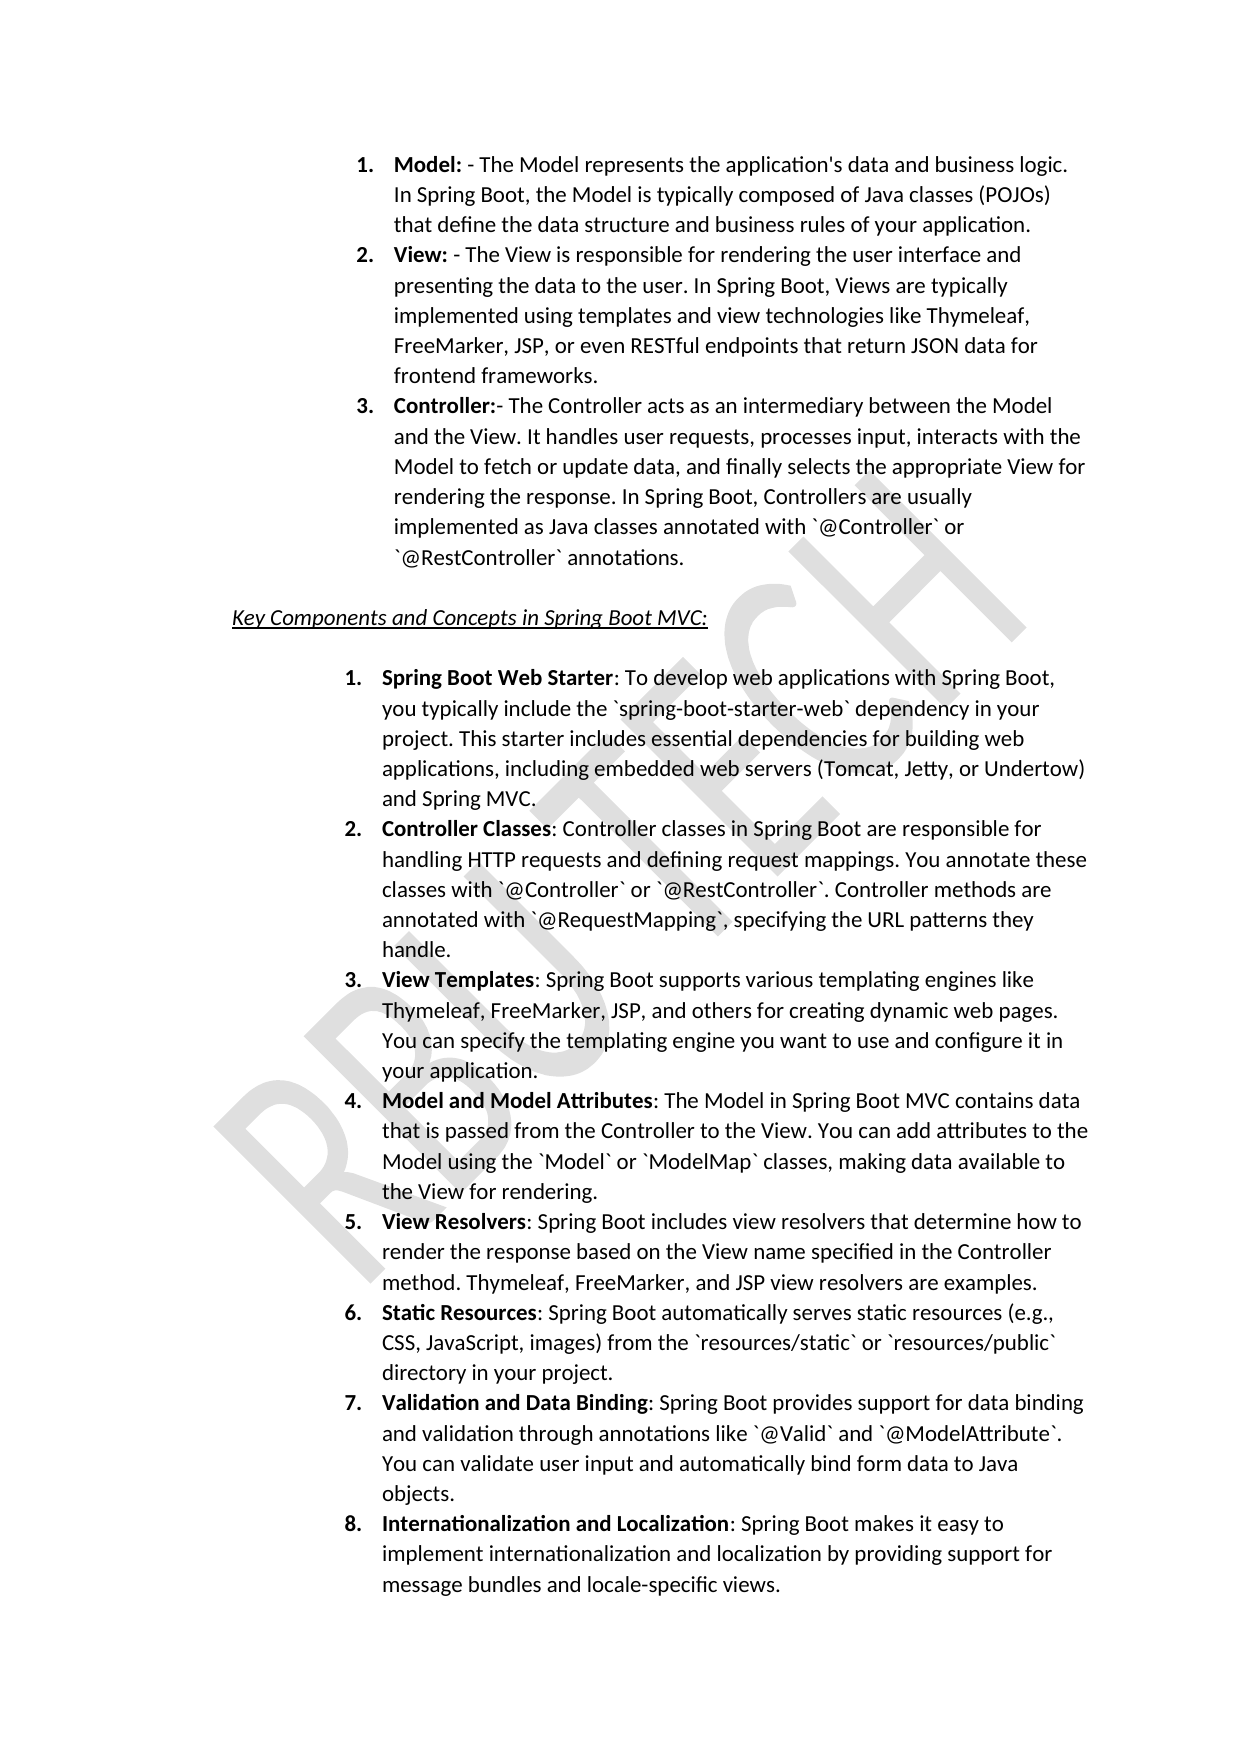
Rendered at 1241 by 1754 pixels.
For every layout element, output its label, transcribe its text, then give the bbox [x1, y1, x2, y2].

list Validation and Data Binding: Spring Boot provides support for data binding and validation through annotations like `@Valid` and `@ModelAttribute`. You can validate user input and automatically bind form data to Java objects. [344, 1388, 1090, 1507]
list Internationalization and Localization: Spring Boot makes it easy to implement internationalization and localization by providing support for message bundles and locale-specific views. [344, 1509, 1090, 1598]
list Controller Classes: Controller classes in Spring Boot are responsible for handling HTTP requests and defining request mappings. You annotate these classes with `@Controller` or `@RestController`. Controller methods are annotated with `@RequestMapping`, specifying the URL patterns they handle. [344, 814, 1090, 963]
list Spring Boot Web Starter: To develop web applications with Spring Boot, you typically include the `spring-boot-starter-web` dependency in your project. This starter includes essential dependencies for building web applications, including embedded web servers (Tomcat, Jetty, or Undertow) and Spring MVC. [344, 663, 1090, 812]
list Model and Model Attributes: The Model in Spring Boot MVC contains data that is passed from the Controller to the View. You can add attributes to the Model using the `Model` or `ModelMap` classes, making data available to the View for rendering. [344, 1086, 1090, 1205]
list Key Components and Concepts in Spring Boot MVC: [232, 603, 1090, 631]
list View: - The View is responsible for rendering the user interface and presenting the data to the user. In Spring Boot, Views are typically implemented using templates and view technologies like Thymeleaf, FreeMarker, JSP, or even RESTful endpoints that return JSON data for frontend frameworks. [356, 241, 1090, 389]
list View Resolvers: Spring Boot includes view resolvers that determine how to render the response based on the View name specified in the Controller method. Thymeleaf, FreeMarker, and JSP view resolvers are examples. [344, 1207, 1090, 1296]
list View Templates: Spring Boot supports various templating engines like Thymeleaf, FreeMarker, JSP, and others for creating dynamic web pages. You can specify the templating engine you want to use and configure it in your application. [344, 966, 1090, 1084]
list Static Resources: Spring Boot automatically serves static resources (e.g., CSS, JavaScript, images) from the `resources/static` or `resources/public` directory in your project. [344, 1298, 1090, 1386]
list Model: - The Model represents the application's data and business logic. In Spring Boot, the Model is typically composed of Java classes (POJOs) that define the data structure and business rules of your application. [356, 150, 1090, 238]
list Controller:- The Controller acts as an intermediary between the Model and the View. It handles user requests, processes input, interacts with the Model to fetch or update data, and finally selects the appropriate View for rendering the response. In Spring Boot, Controllers are usually implemented as Java classes annotated with `@Controller` or `@RestController` annotations. [356, 392, 1090, 571]
